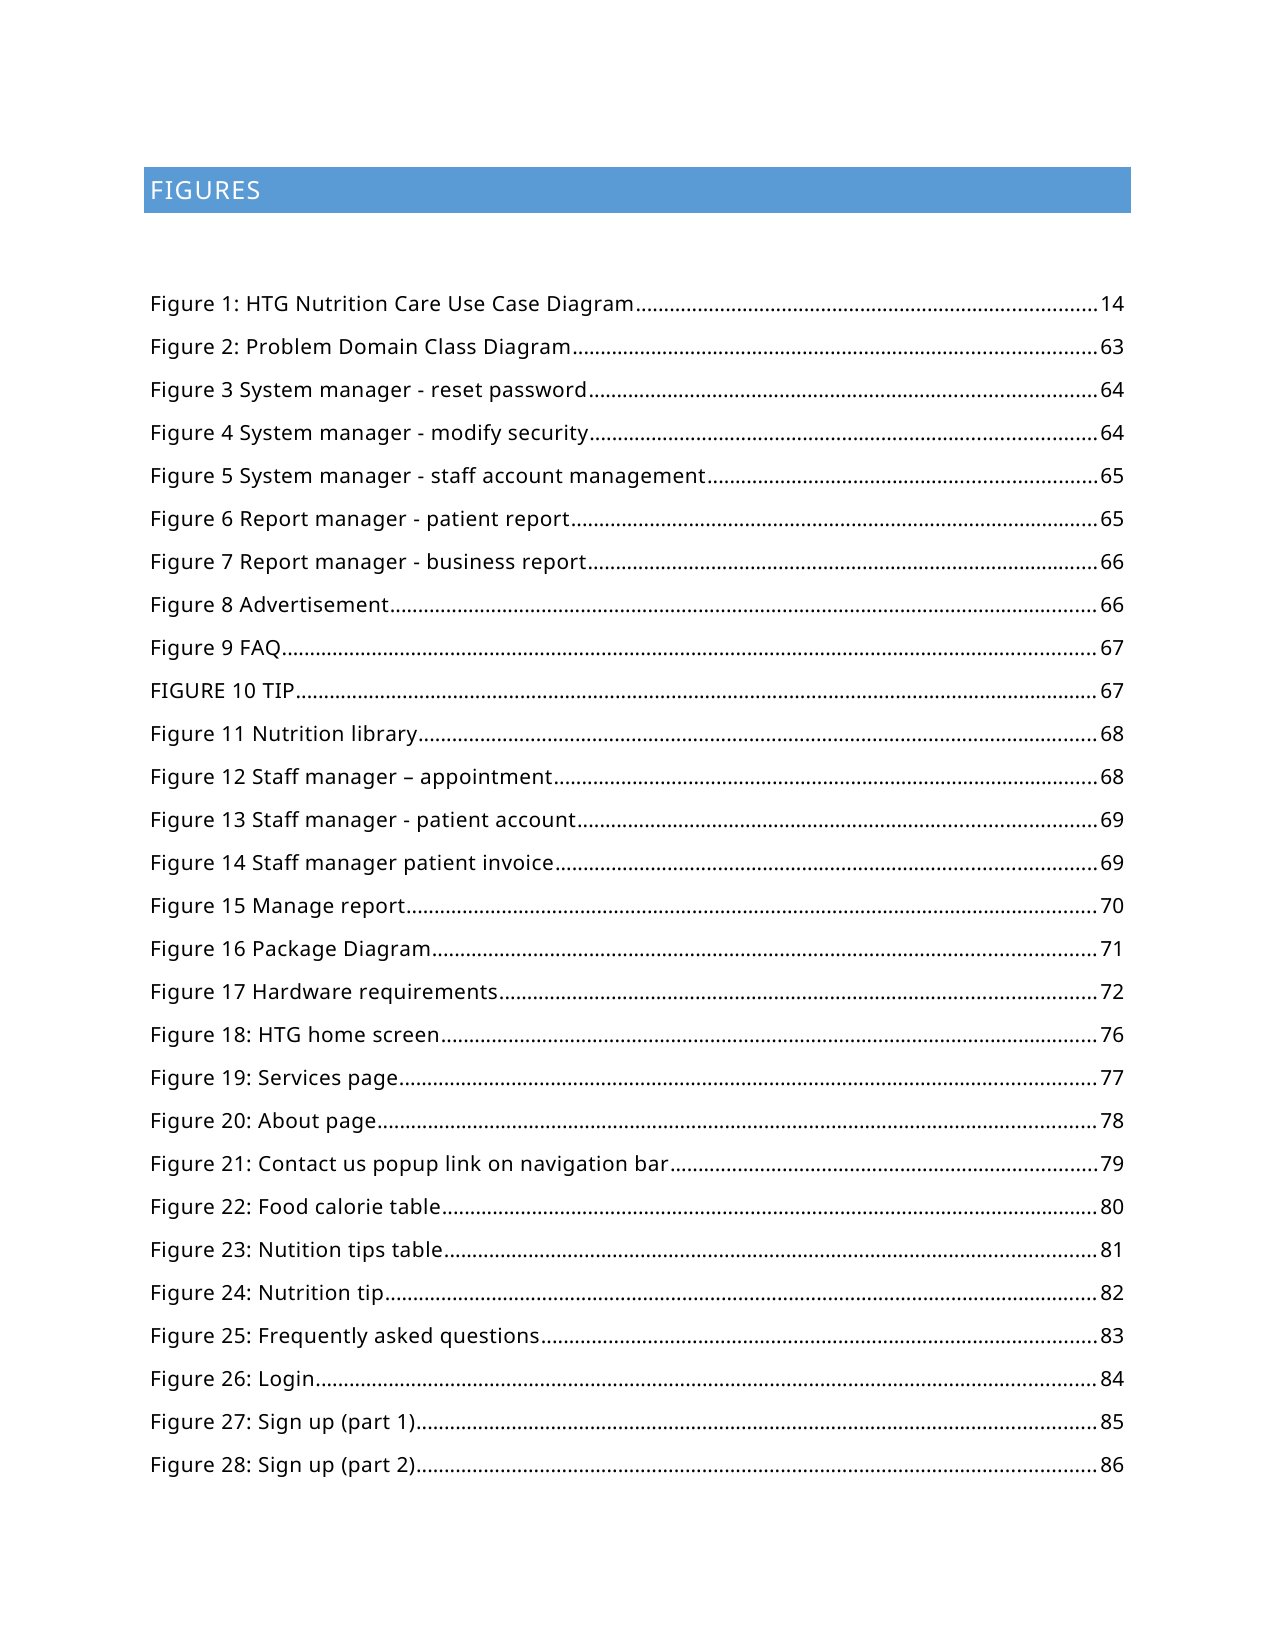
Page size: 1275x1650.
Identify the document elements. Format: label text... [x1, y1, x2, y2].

text Figure 25: Frequently asked questions 83 [150, 1321, 1125, 1350]
text Figure 13 Staff manager - patient account 69 [150, 805, 1125, 833]
text Figure 11 Nutrition library 68 [150, 719, 1125, 747]
text Figure 18: HTG home screen 76 [150, 1020, 1125, 1048]
text Figure 19: Services page 77 [150, 1063, 1125, 1092]
text Figure 8 Advertisement 66 [150, 590, 1125, 618]
text Figure 14 Staff manager patient invoice 69 [150, 848, 1125, 876]
text Figure 5 System manager - staff account management 65 [150, 461, 1125, 489]
text Figure 10 Tip 67 [150, 676, 1125, 704]
text Figure 20: About page 78 [150, 1106, 1125, 1134]
text Figure 21: Contact us popup link on navigation bar 79 [150, 1149, 1125, 1178]
text Figure 28: Sign up (part 2) 86 [150, 1450, 1125, 1479]
text Figure 23: Nutition tips table 81 [150, 1235, 1125, 1264]
text Figure 2: Problem Domain Class Diagram 63 [150, 332, 1125, 360]
text Figure 27: Sign up (part 1) 85 [150, 1407, 1125, 1436]
subtitle FIGURES [150, 173, 1125, 207]
text Figure 4 System manager - modify security 64 [150, 418, 1125, 446]
text Figure 7 Report manager - business report 66 [150, 547, 1125, 575]
text Figure 1: HTG Nutrition Care Use Case Diagram 14 [150, 289, 1125, 317]
text Figure 9 FAQ 67 [150, 633, 1125, 661]
text Figure 22: Food calorie table 80 [150, 1192, 1125, 1221]
text Figure 26: Login 84 [150, 1364, 1125, 1393]
text Figure 15 Manage report 70 [150, 891, 1125, 919]
text Figure 16 Package Diagram 71 [150, 934, 1125, 962]
text Figure 17 Hardware requirements 72 [150, 977, 1125, 1006]
text Figure 12 Staff manager – appointment 68 [150, 762, 1125, 790]
text Figure 3 System manager - reset password 64 [150, 375, 1125, 403]
text Figure 24: Nutrition tip 82 [150, 1278, 1125, 1307]
text Figure 6 Report manager - patient report 65 [150, 504, 1125, 532]
